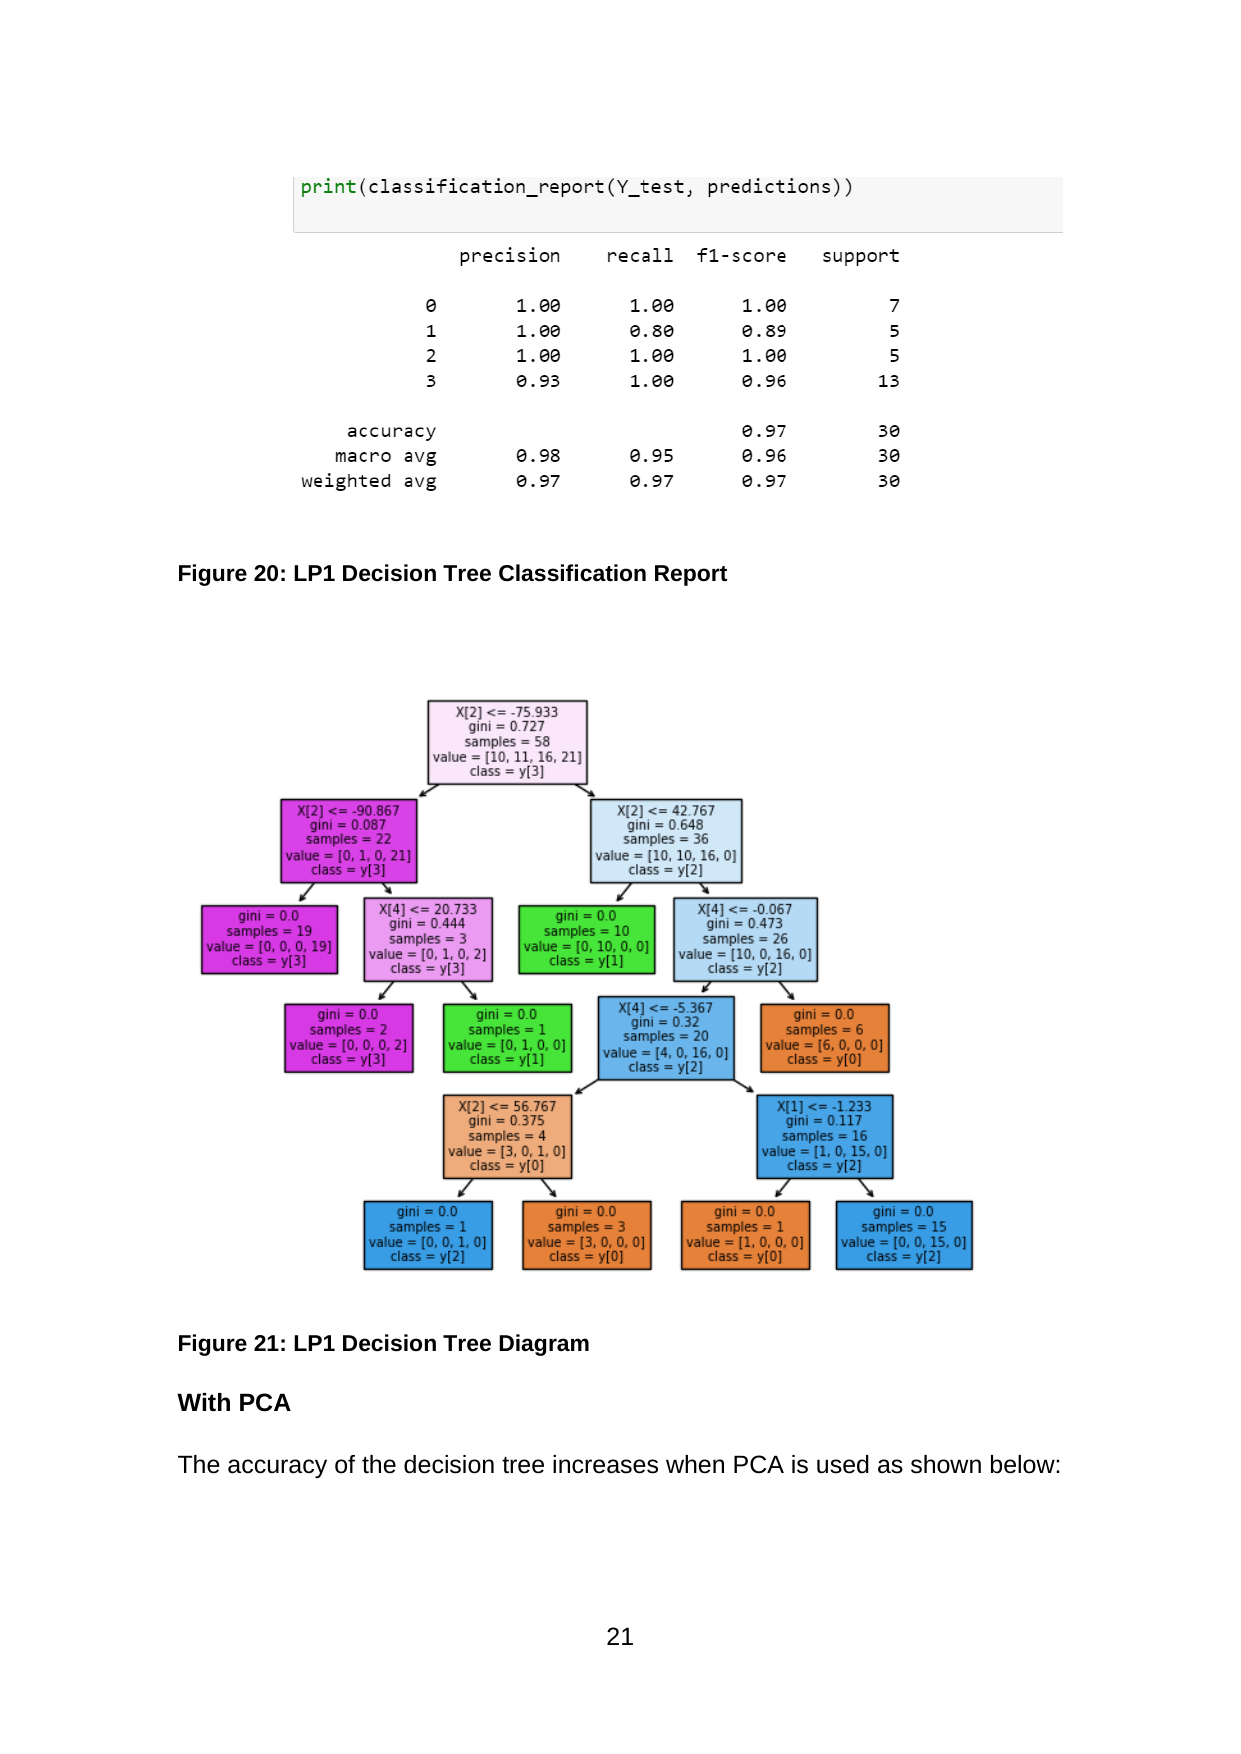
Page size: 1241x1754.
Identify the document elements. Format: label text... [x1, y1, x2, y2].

text With PCA [177, 1388, 1063, 1417]
text Figure 20: LP1 Decision Tree Classification Report [177, 560, 1063, 587]
text The accuracy of the decision tree increases when PCA is used as shown below: [177, 1450, 1063, 1479]
text Figure 21: LP1 Decision Tree Diagram [177, 1330, 1063, 1356]
picture [177, 680, 996, 1297]
picture [177, 177, 1063, 528]
